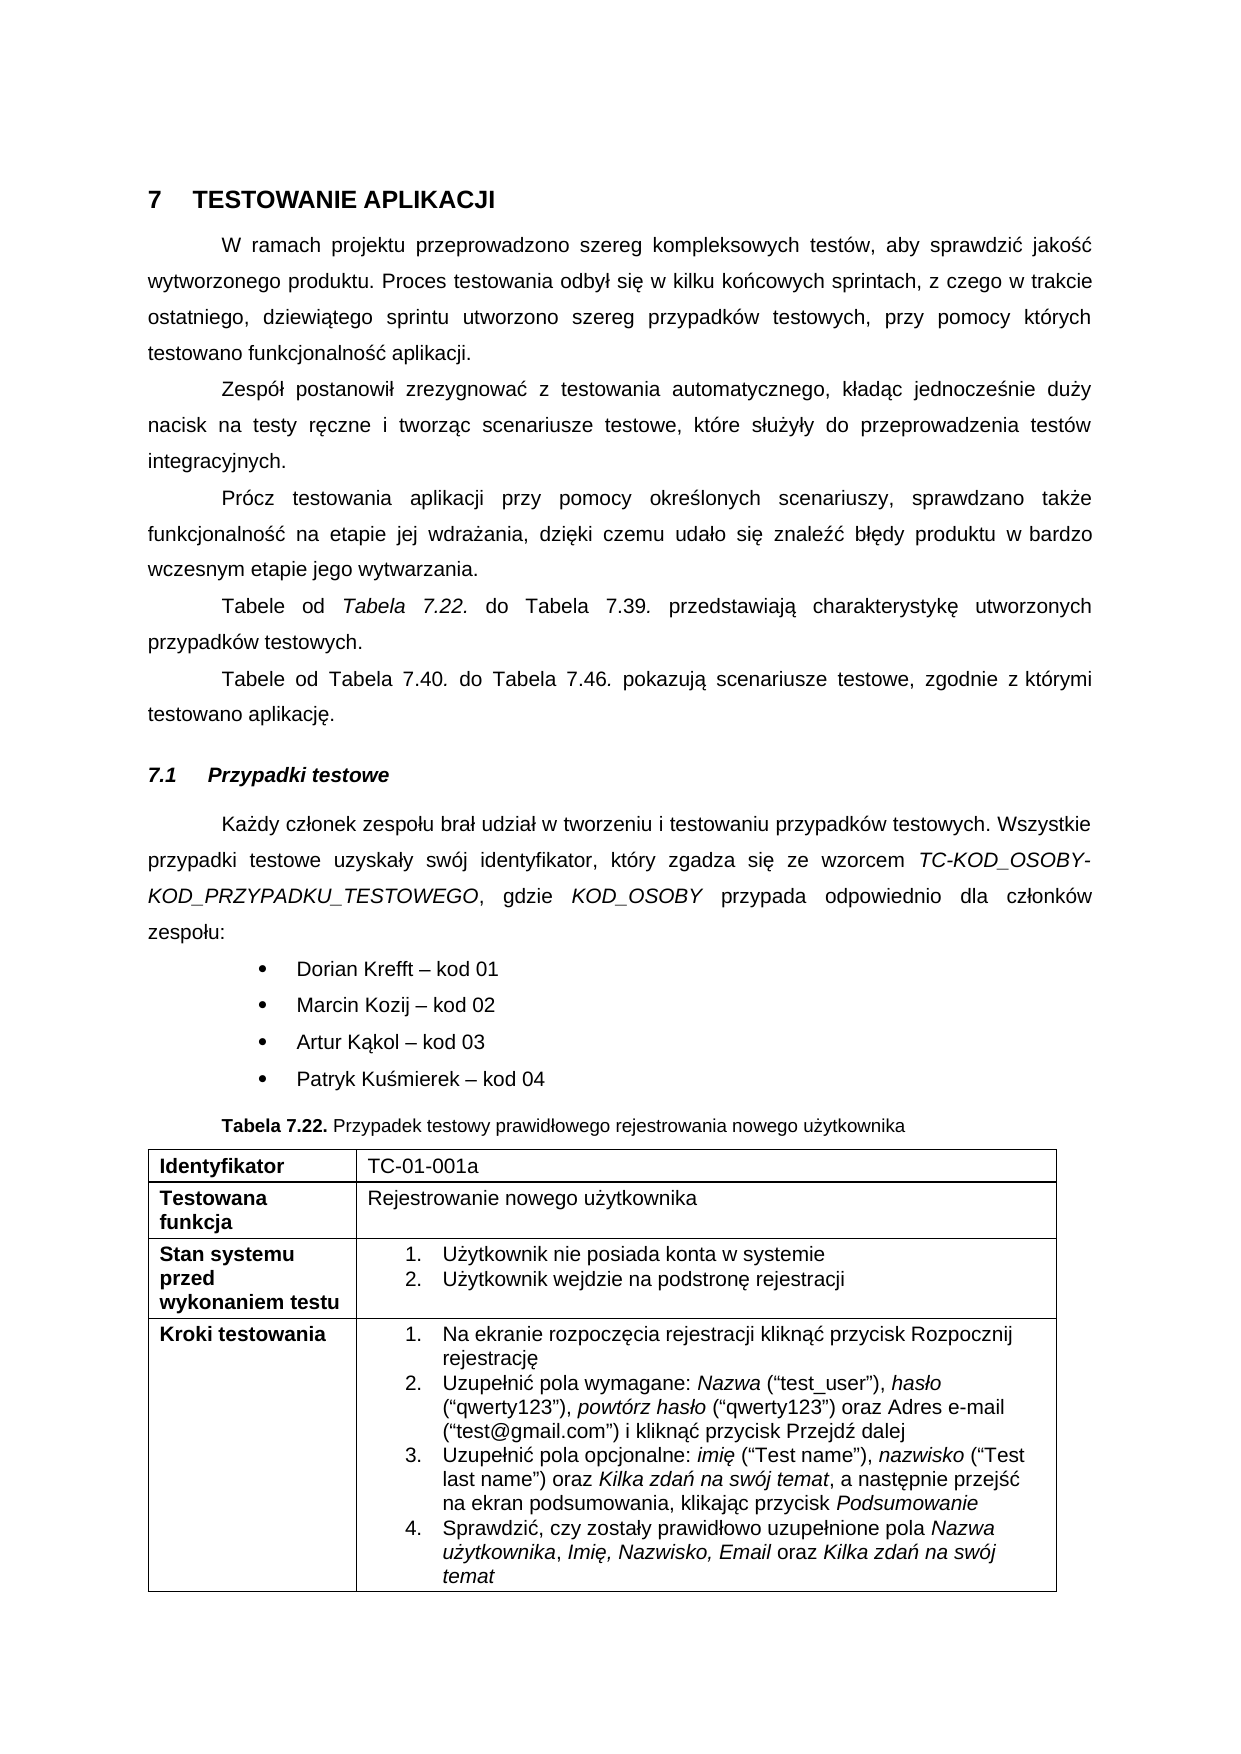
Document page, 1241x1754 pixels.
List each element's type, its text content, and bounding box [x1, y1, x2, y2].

text W ramach projektu przeprowadzono szereg kompleksowych testów, aby sprawdzić jakość wytworzonego produktu. Proces testowania odbył się w kilku końcowych sprintach, z czego w trakcie ostatniego, dziewiątego sprintu utworzono szereg przypadków testowych, przy pomocy których testowano funkcjonalność aplikacji. [148, 233, 1093, 364]
list Patryk Kuśmierek – kod 04 [259, 1067, 1093, 1091]
table_cell Użytkownik nie posiada konta w systemie Użytkownik wejdzie na podstronę rejestracji [357, 1239, 1056, 1317]
text Prócz testowania aplikacji przy pomocy określonych scenariuszy, sprawdzano także funkcjonalność na etapie jej wdrażania, dzięki czemu udało się znaleźć błędy produktu w bardzo wczesnym etapie jego wytwarzania. [148, 485, 1093, 581]
subtitle Przypadki testowe [148, 763, 1093, 787]
list Artur Kąkol – kod 03 [259, 1030, 1093, 1054]
table_cell Kroki testowania [149, 1319, 356, 1591]
table_cell Rejestrowanie nowego użytkownika [357, 1183, 1056, 1237]
text Zespół postanowił zrezygnować z testowania automatycznego, kładąc jednocześnie duży nacisk na testy ręczne i tworząc scenariusze testowe, które służyły do przeprowadzenia testów integracyjnych. [148, 377, 1093, 473]
list Dorian Krefft – kod 01 [259, 957, 1093, 981]
table_header Identyfikator [149, 1150, 356, 1181]
subtitle Testowanie aplikacji [148, 185, 1093, 214]
text Każdy członek zespołu brał udział w tworzeniu i testowaniu przypadków testowych. Wszystkie przypadki testowe uzyskały swój identyfikator, który zgadza się ze wzorcem TC-KOD_OSOBY-KOD_PRZYPADKU_TESTOWEGO, gdzie KOD_OSOBY przypada odpowiednio dla członków zespołu: [148, 812, 1093, 944]
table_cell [357, 1319, 1056, 1591]
list Marcin Kozij – kod 02 [259, 993, 1093, 1017]
table_cell Testowana funkcja [149, 1183, 356, 1237]
table_header TC-01-001a [357, 1150, 1056, 1181]
table_cell Stan systemu przed wykonaniem testu [149, 1239, 356, 1317]
